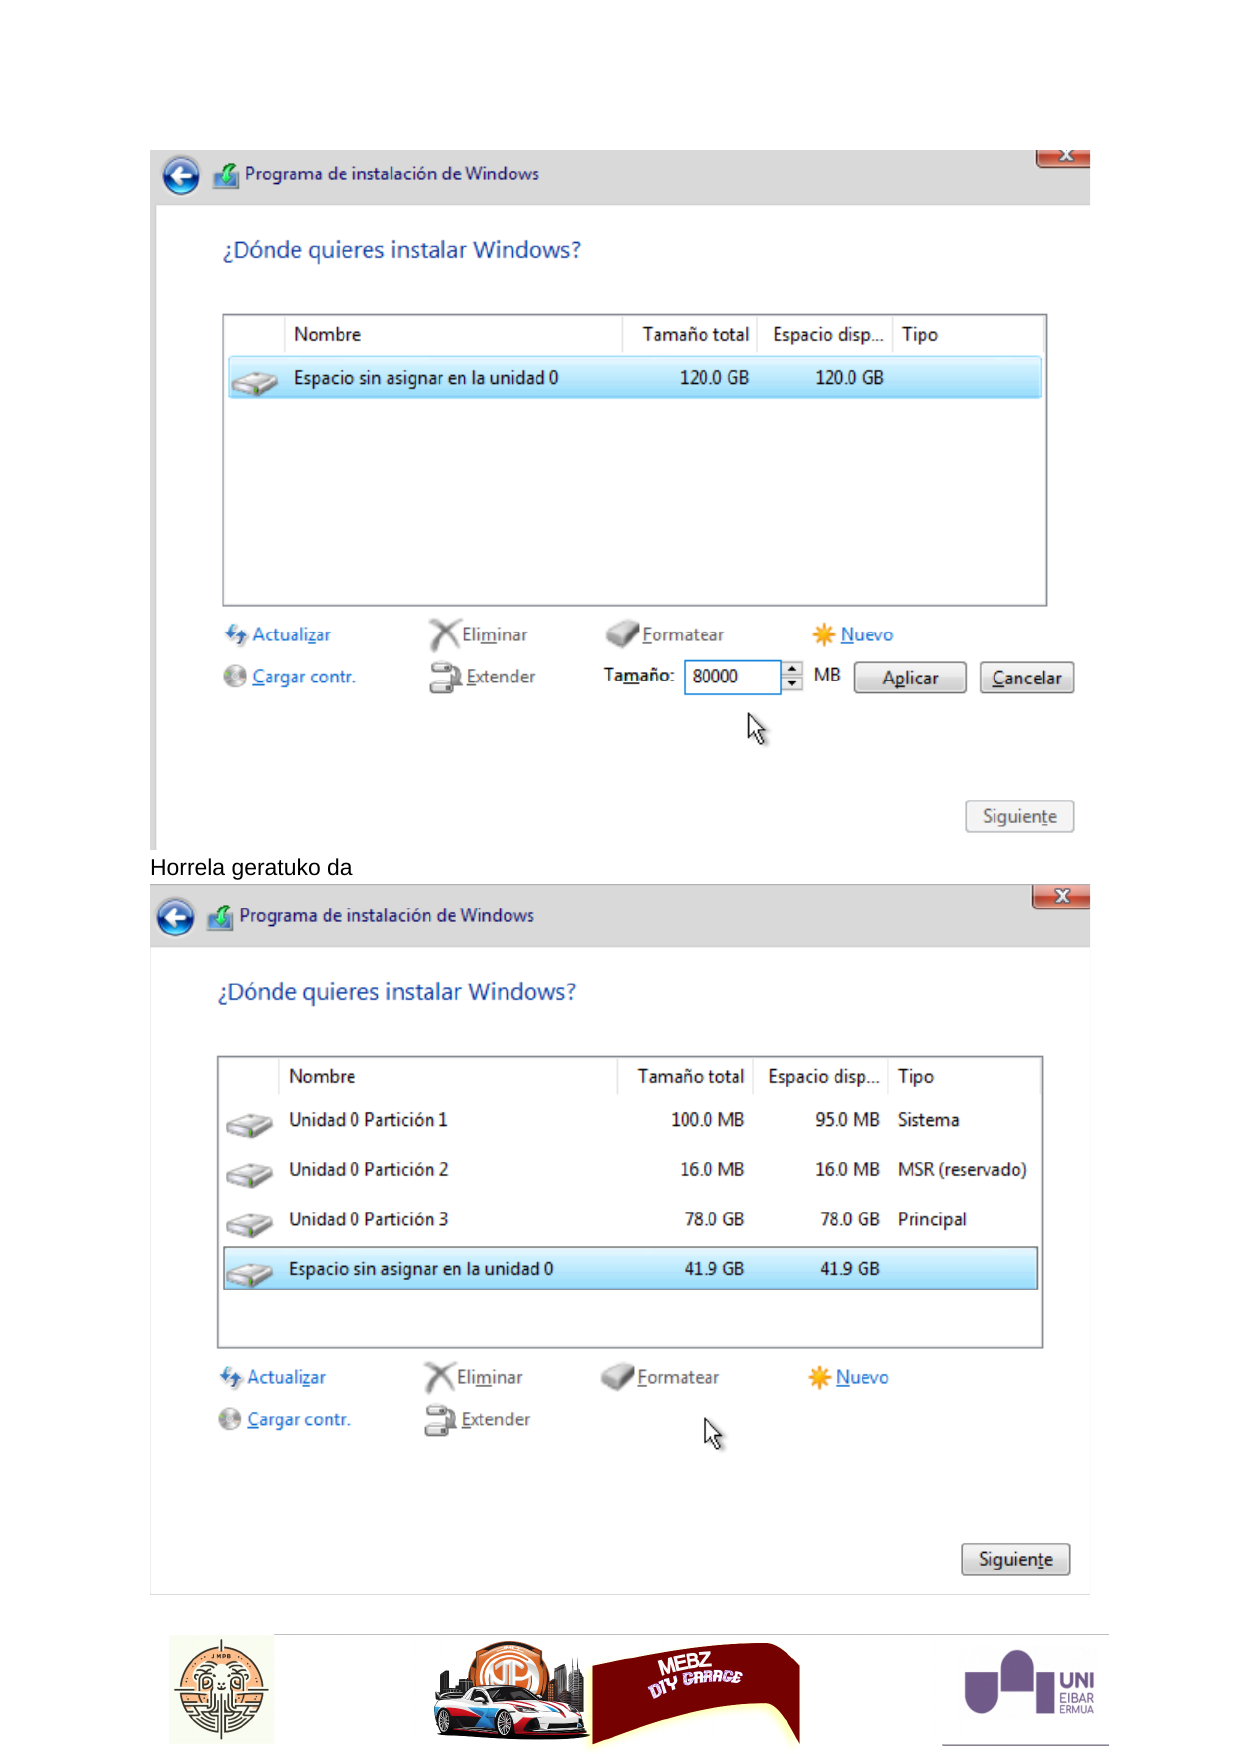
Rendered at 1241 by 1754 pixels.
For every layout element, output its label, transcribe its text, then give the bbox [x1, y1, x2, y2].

picture [168, 1625, 1109, 1754]
text Horrela geratuko da [150, 854, 1090, 880]
picture [150, 150, 1091, 850]
picture [150, 884, 1091, 1595]
